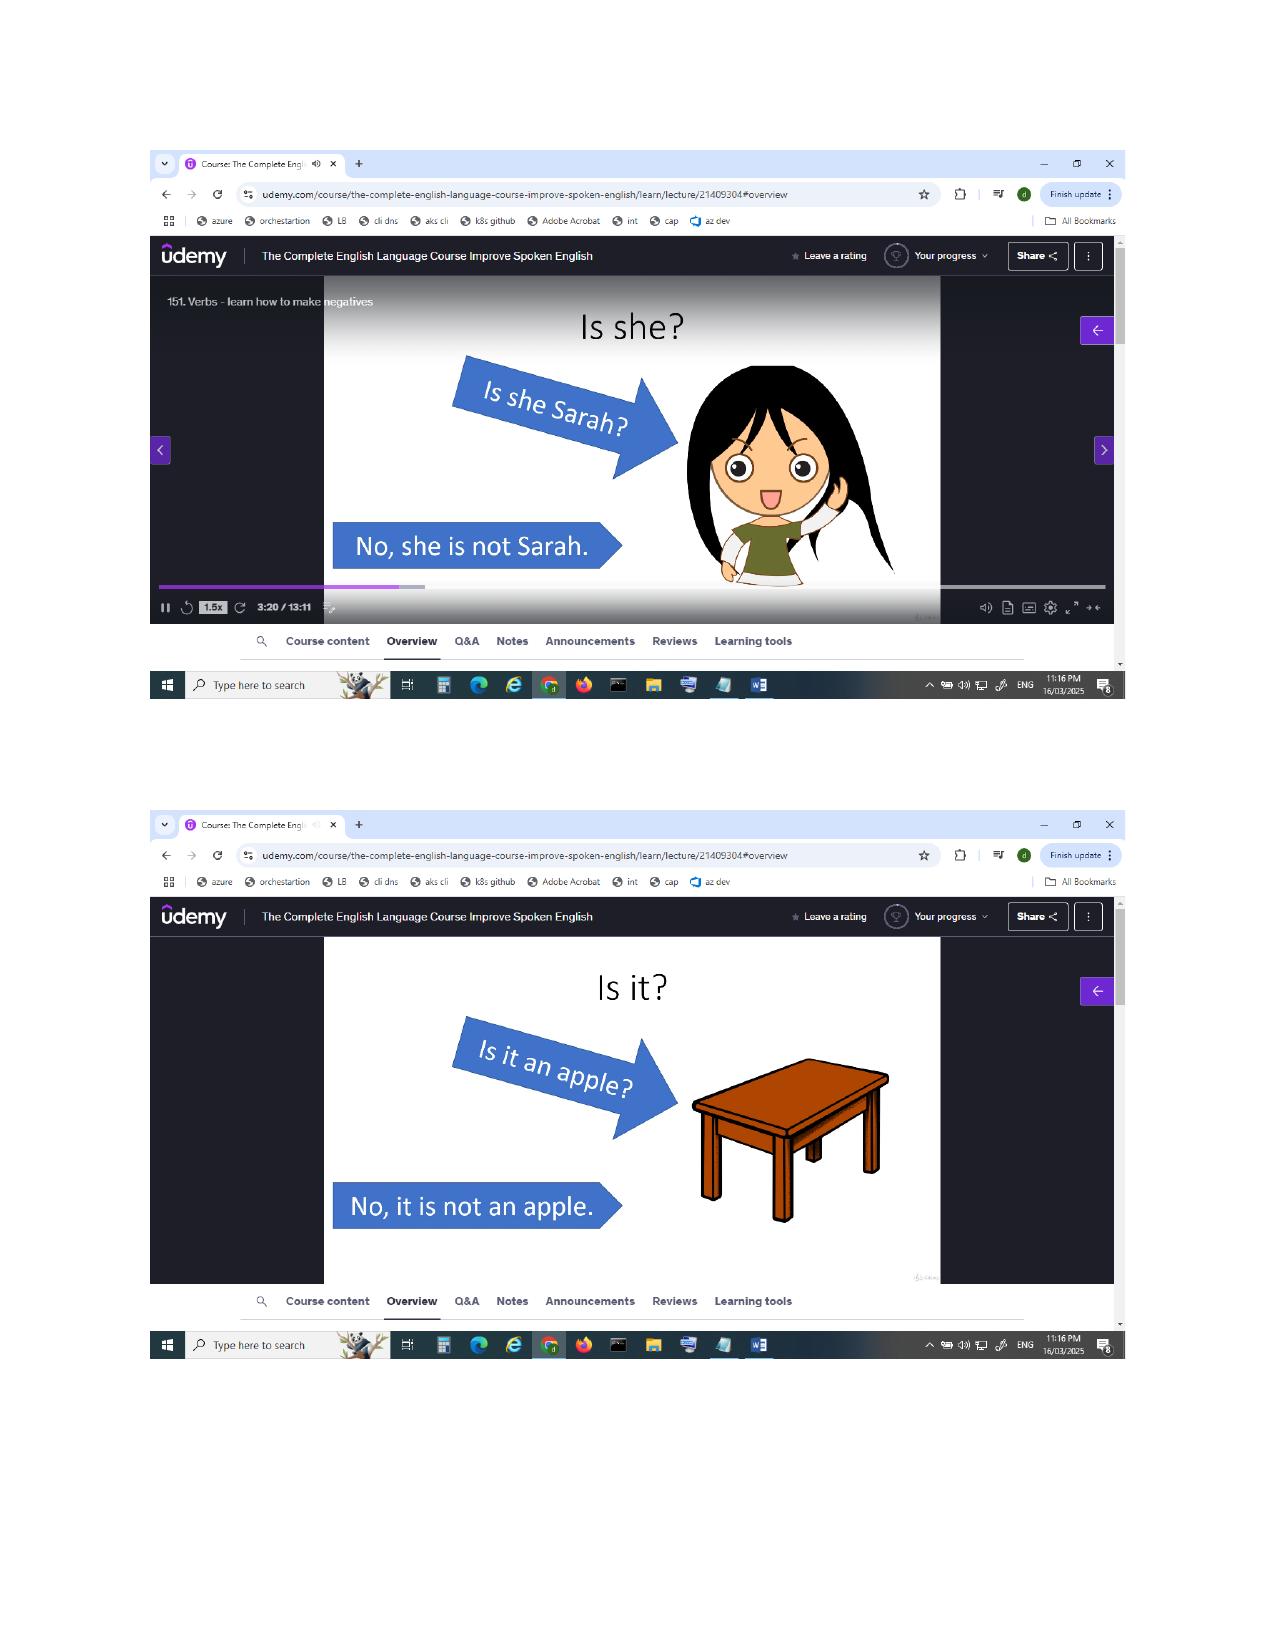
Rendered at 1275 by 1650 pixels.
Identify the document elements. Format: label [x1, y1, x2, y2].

picture [150, 150, 1125, 699]
picture [150, 810, 1125, 1359]
